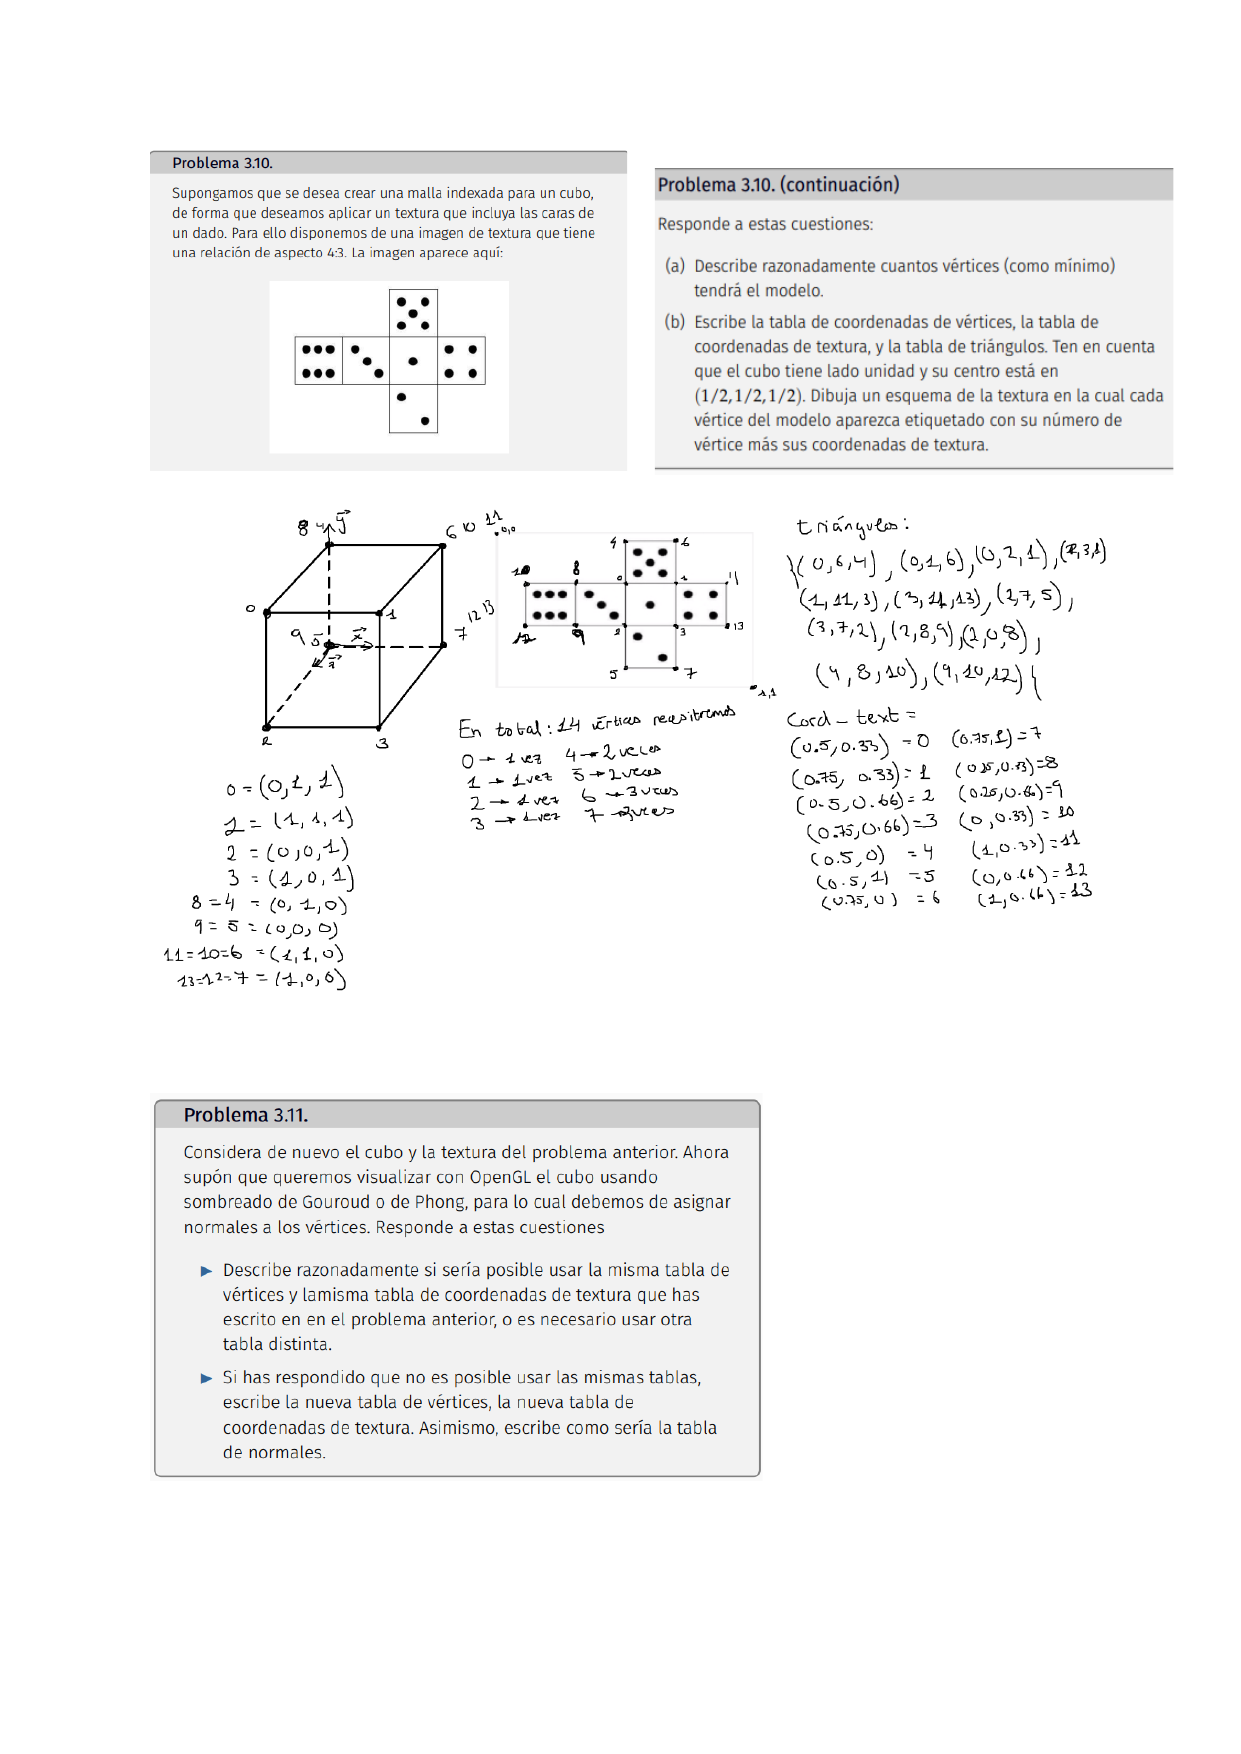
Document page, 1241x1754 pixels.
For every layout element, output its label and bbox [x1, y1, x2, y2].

picture [150, 150, 628, 471]
picture [654, 168, 1174, 475]
picture [150, 1093, 763, 1481]
picture [150, 502, 1122, 1007]
